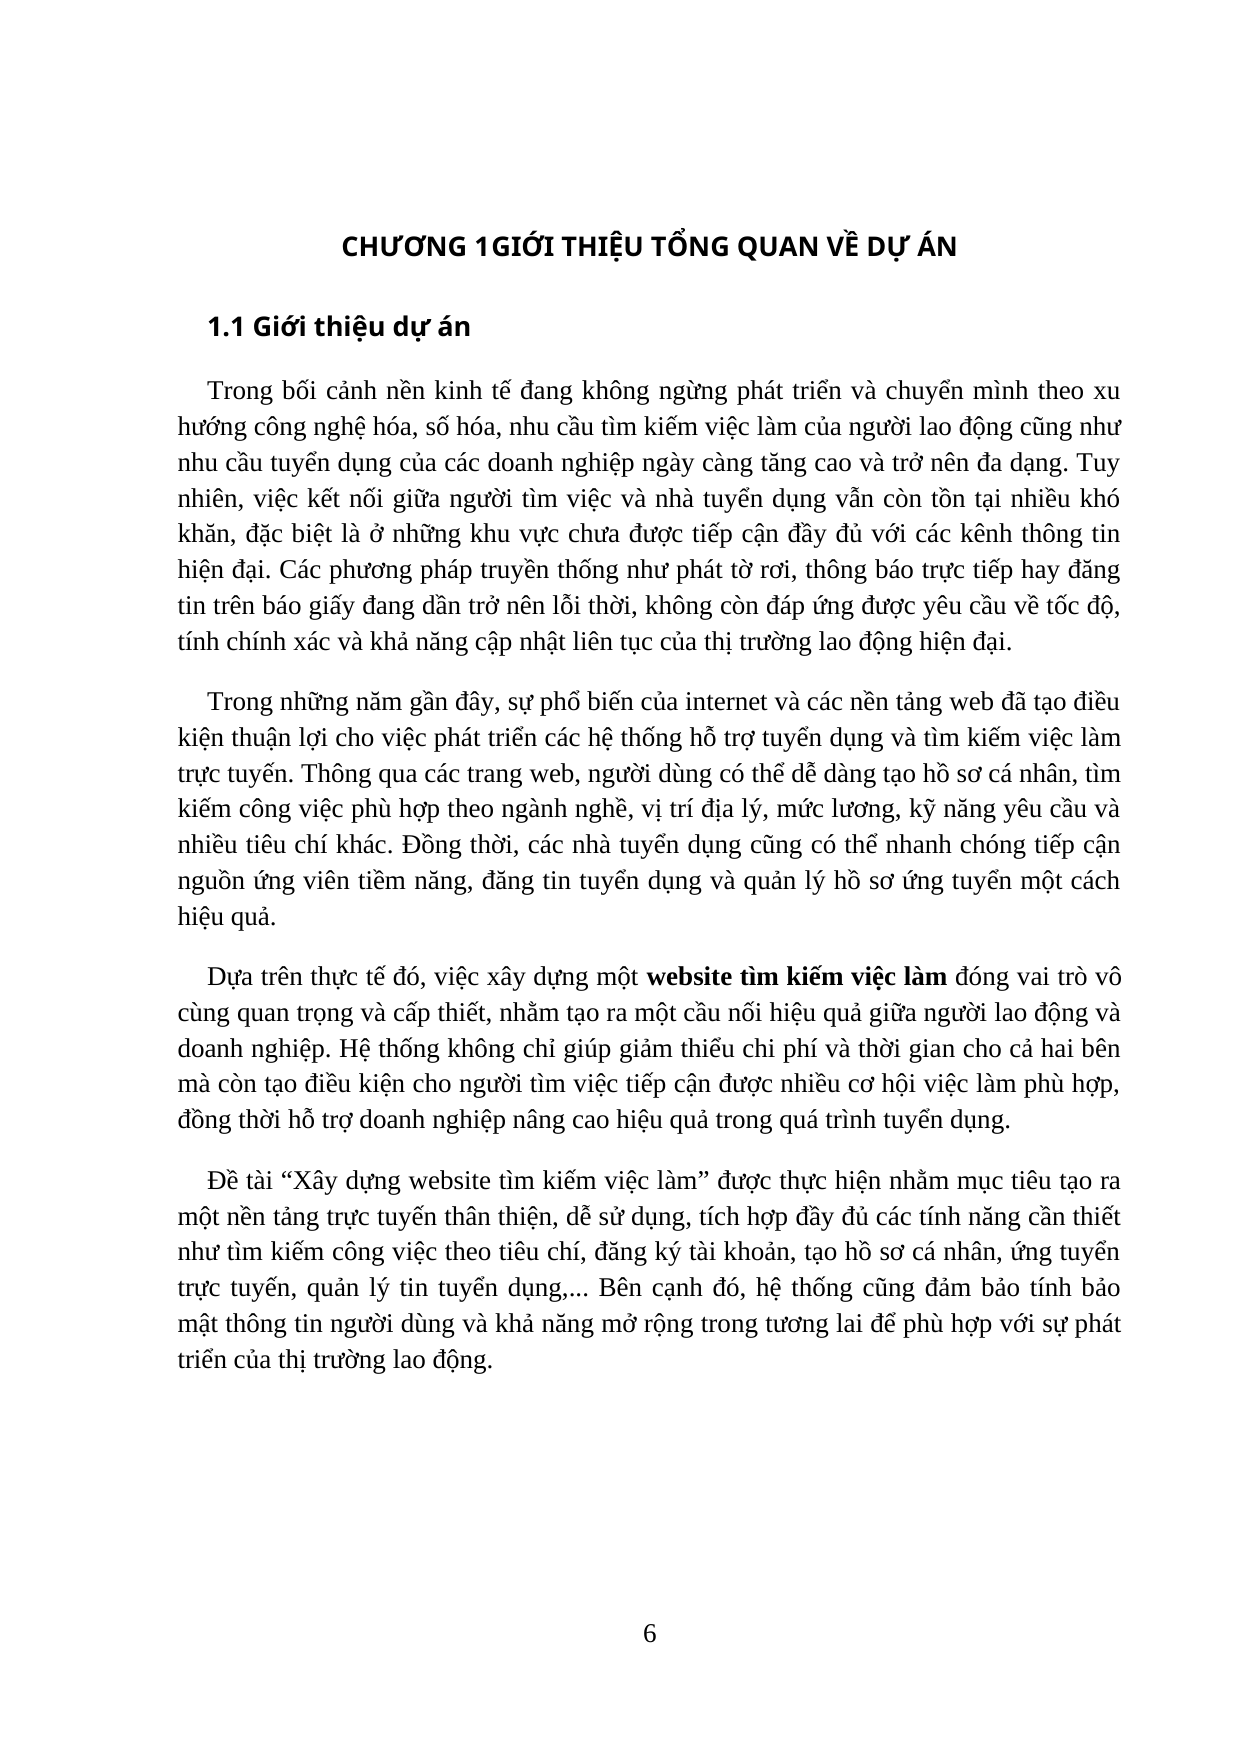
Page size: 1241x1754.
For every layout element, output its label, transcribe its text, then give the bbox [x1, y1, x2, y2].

subtitle GIới thiệu tổng quan về dự án [177, 227, 1122, 264]
subtitle Giới thiệu dự án [177, 307, 1122, 344]
text Trong bối cảnh nền kinh tế đang không ngừng phát triển và chuyển mình theo xu hướng công nghệ hóa, số hóa, nhu cầu tìm kiếm việc làm của người lao động cũng như nhu cầu tuyển dụng của các doanh nghiệp ngày càng tăng cao và trở nên đa dạng. Tuy nhiên, việc kết nối giữa người tìm việc và nhà tuyển dụng vẫn còn tồn tại nhiều khó khăn, đặc biệt là ở những khu vực chưa được tiếp cận đầy đủ với các kênh thông tin hiện đại. Các phương pháp truyền thống như phát tờ rơi, thông báo trực tiếp hay đăng tin trên báo giấy đang dần trở nên lỗi thời, không còn đáp ứng được yêu cầu về tốc độ, tính chính xác và khả năng cập nhật liên tục của thị trường lao động hiện đại. [177, 374, 1122, 656]
text Trong những năm gần đây, sự phổ biến của internet và các nền tảng web đã tạo điều kiện thuận lợi cho việc phát triển các hệ thống hỗ trợ tuyển dụng và tìm kiếm việc làm trực tuyến. Thông qua các trang web, người dùng có thể dễ dàng tạo hồ sơ cá nhân, tìm kiếm công việc phù hợp theo ngành nghề, vị trí địa lý, mức lương, kỹ năng yêu cầu và nhiều tiêu chí khác. Đồng thời, các nhà tuyển dụng cũng có thể nhanh chóng tiếp cận nguồn ứng viên tiềm năng, đăng tin tuyển dụng và quản lý hồ sơ ứng tuyển một cách hiệu quả. [177, 685, 1122, 931]
text Dựa trên thực tế đó, việc xây dựng một website tìm kiếm việc làm đóng vai trò vô cùng quan trọng và cấp thiết, nhằm tạo ra một cầu nối hiệu quả giữa người lao động và doanh nghiệp. Hệ thống không chỉ giúp giảm thiểu chi phí và thời gian cho cả hai bên mà còn tạo điều kiện cho người tìm việc tiếp cận được nhiều cơ hội việc làm phù hợp, đồng thời hỗ trợ doanh nghiệp nâng cao hiệu quả trong quá trình tuyển dụng. [177, 960, 1122, 1134]
text Đề tài “Xây dựng website tìm kiếm việc làm” được thực hiện nhằm mục tiêu tạo ra một nền tảng trực tuyến thân thiện, dễ sử dụng, tích hợp đầy đủ các tính năng cần thiết như tìm kiếm công việc theo tiêu chí, đăng ký tài khoản, tạo hồ sơ cá nhân, ứng tuyển trực tuyến, quản lý tin tuyển dụng,... Bên cạnh đó, hệ thống cũng đảm bảo tính bảo mật thông tin người dùng và khả năng mở rộng trong tương lai để phù hợp với sự phát triển của thị trường lao động. [177, 1164, 1122, 1374]
